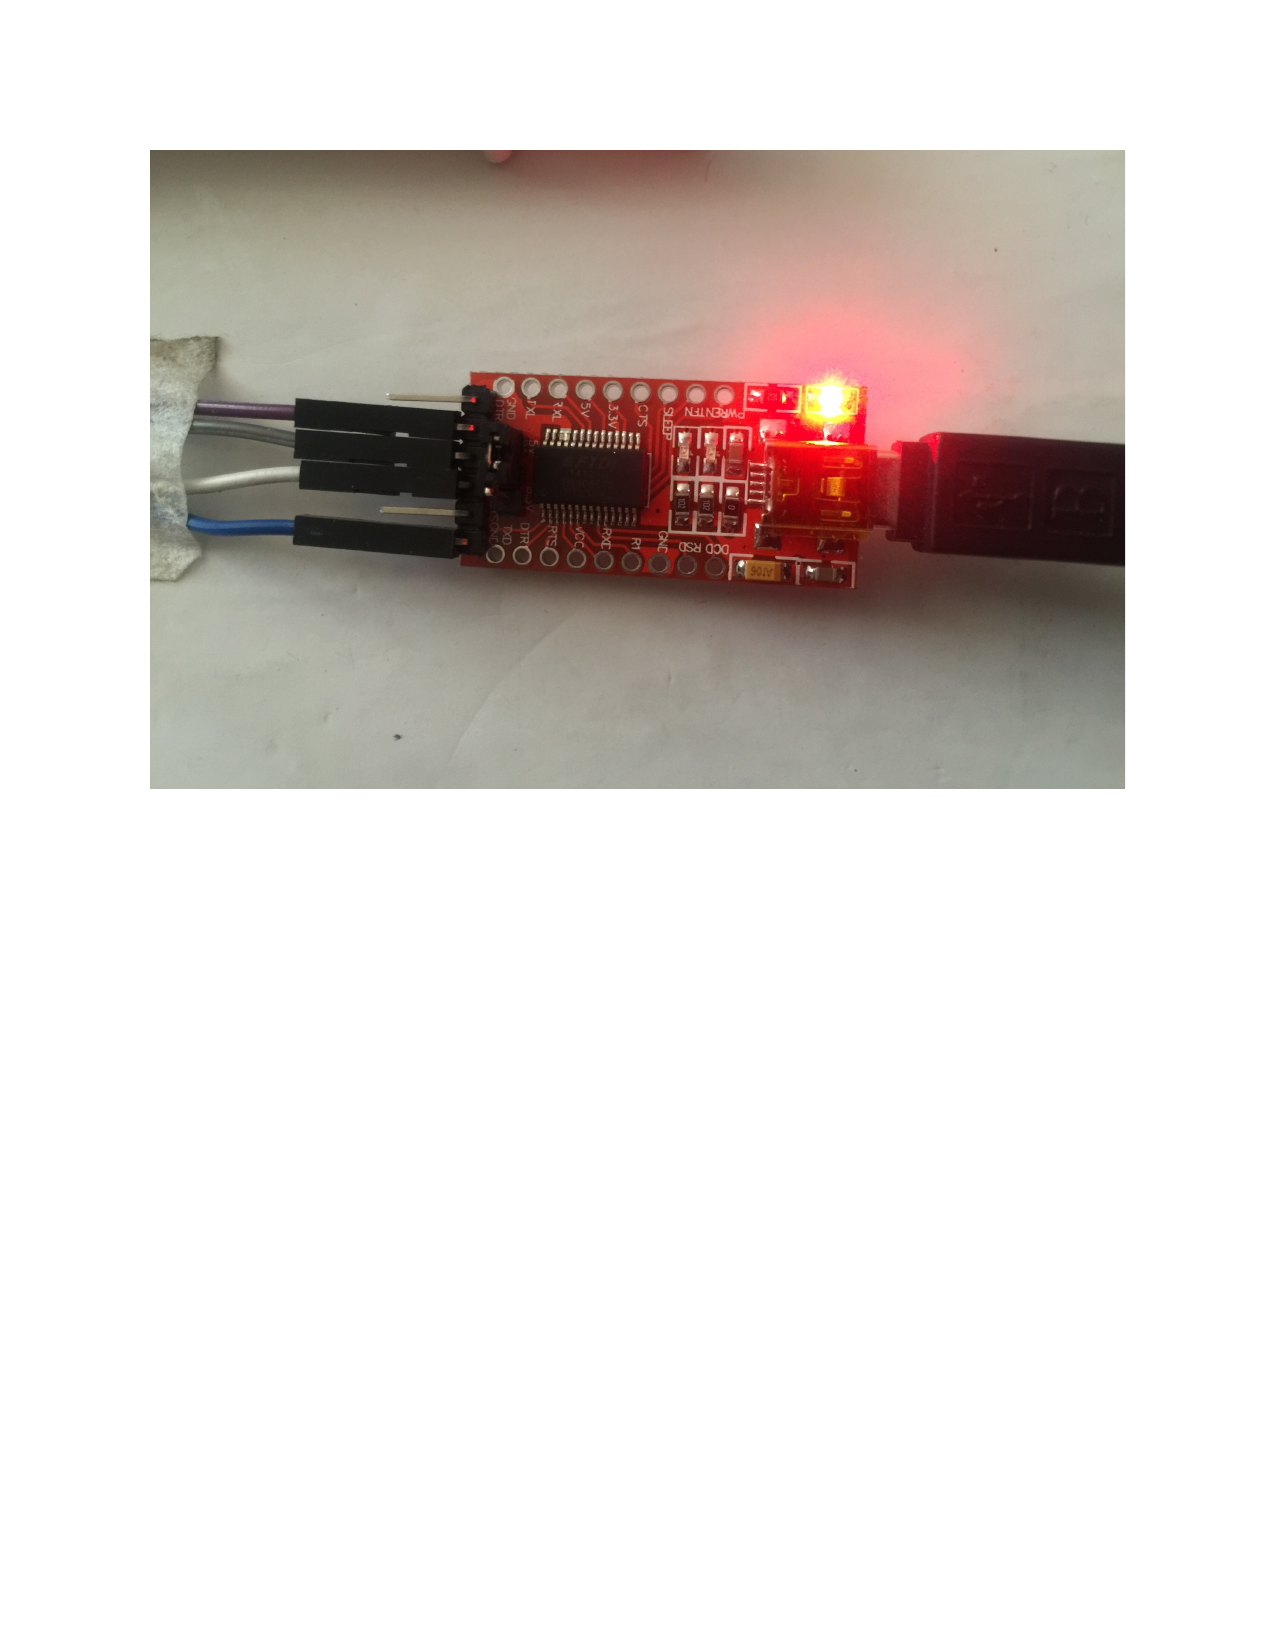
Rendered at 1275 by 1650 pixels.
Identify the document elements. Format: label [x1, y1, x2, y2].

picture [150, 150, 1125, 789]
